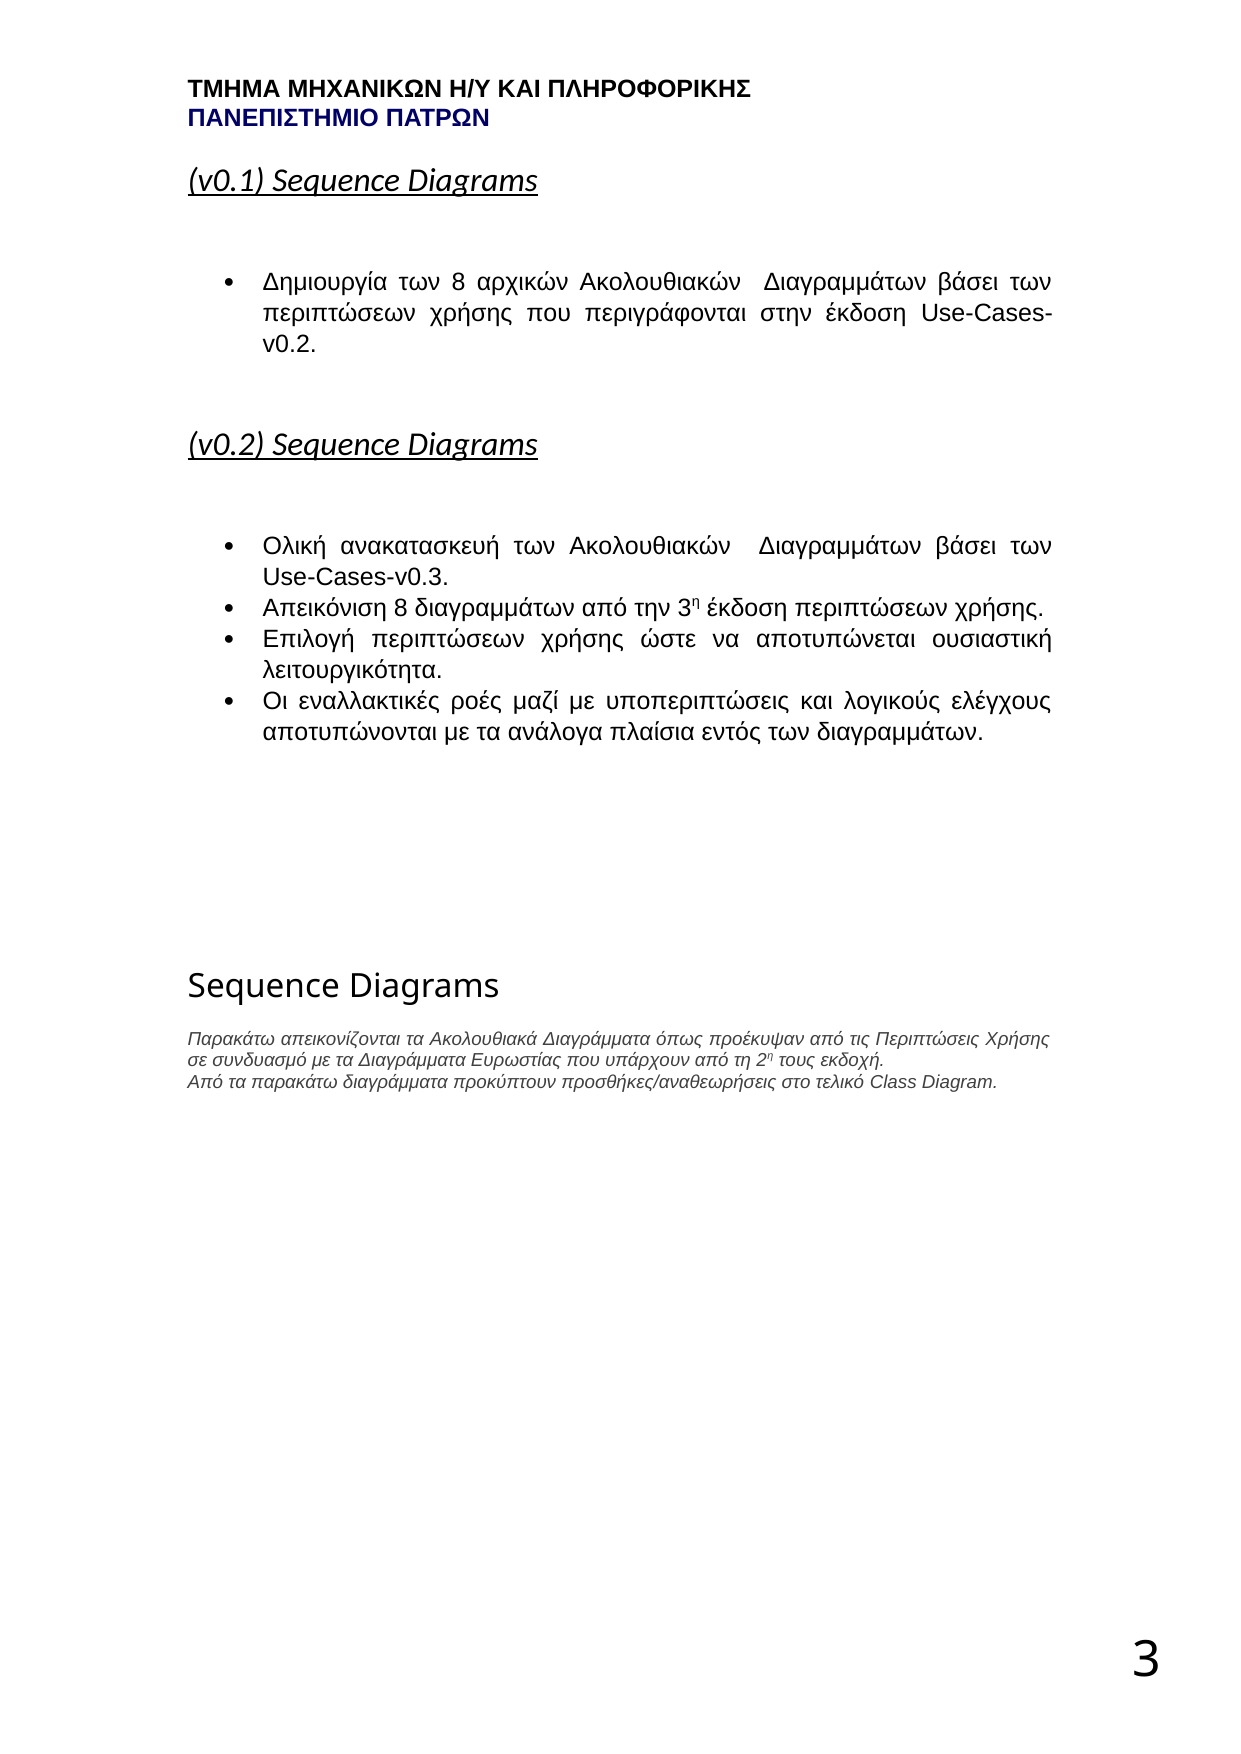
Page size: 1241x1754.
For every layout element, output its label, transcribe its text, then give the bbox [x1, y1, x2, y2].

list Επιλογή περιπτώσεων χρήσης ώστε να αποτυπώνεται ουσιαστική λειτουργικότητα. [225, 624, 1053, 684]
text Από τα παρακάτω διαγράμματα προκύπτουν προσθήκες/αναθεωρήσεις στο τελικό Class Diagram. [187, 1071, 1053, 1092]
list Οι εναλλακτικές ροές μαζί με υποπεριπτώσεις και λογικούς ελέγχους αποτυπώνονται με τα ανάλογα πλαίσια εντός των διαγραμμάτων. [225, 686, 1053, 746]
text Sequence Diagrams [187, 962, 1053, 1007]
list Απεικόνιση 8 διαγραμμάτων από την 3η έκδοση περιπτώσεων χρήσης. [225, 593, 1053, 622]
list Δημιουργία των 8 αρχικών Ακολουθιακών Διαγραμμάτων βάσει των περιπτώσεων χρήσης που περιγράφονται στην έκδοση Use-Cases-v0.2. [225, 267, 1053, 358]
text (v0.1) Sequence Diagrams [187, 159, 1053, 200]
text Παρακάτω απεικονίζονται τα Ακολουθιακά Διαγράμματα όπως προέκυψαν από τις Περιπτώσεις Χρήσης σε συνδυασμό με τα Διαγράμματα Ευρωστίας που υπάρχουν από τη 2η τους εκδοχή. [187, 1027, 1053, 1071]
text (v0.2) Sequence Diagrams [187, 423, 1053, 464]
list Ολική ανακατασκευή των Ακολουθιακών Διαγραμμάτων βάσει των Use-Cases-v0.3. [225, 531, 1053, 591]
